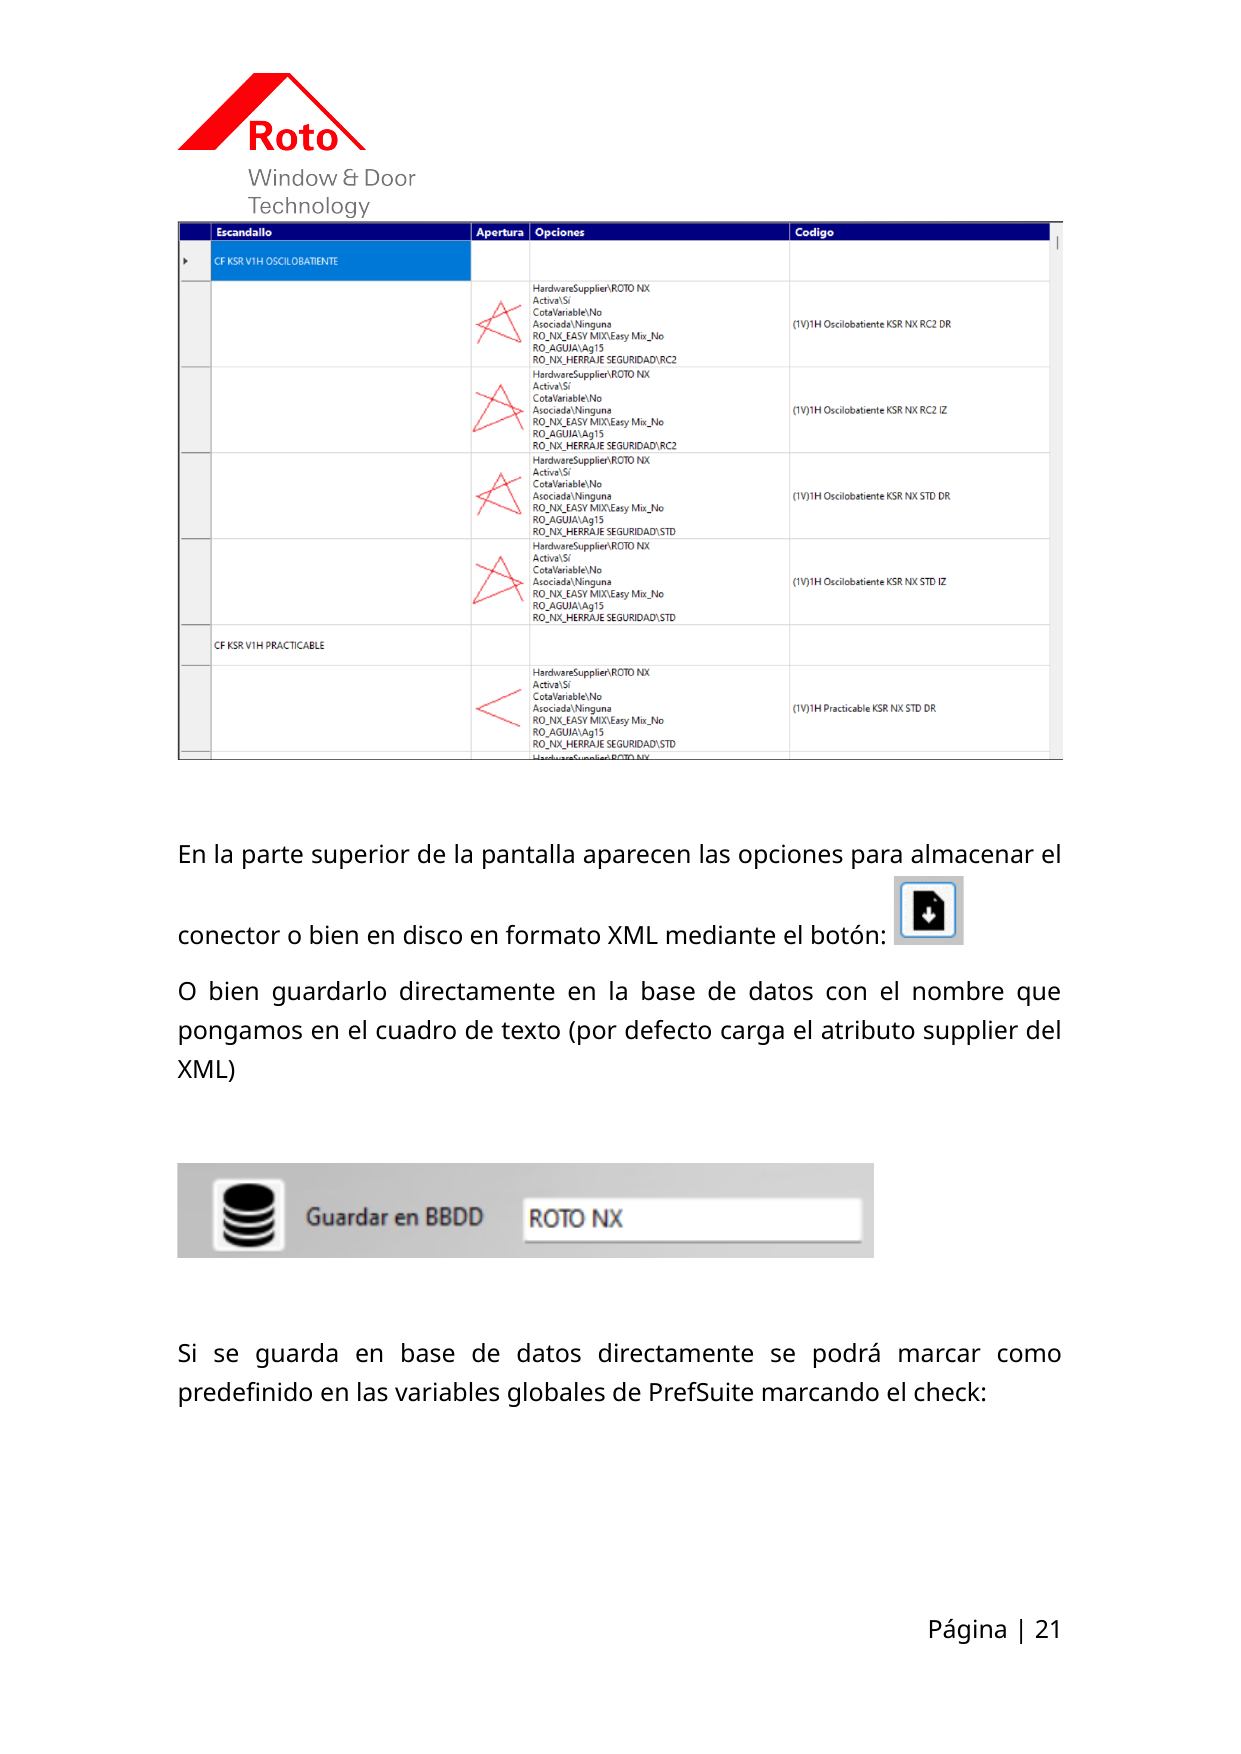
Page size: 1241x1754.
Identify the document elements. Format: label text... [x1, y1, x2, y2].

picture [177, 1163, 874, 1258]
text Si se guarda en base de datos directamente se podrá marcar como predefinido en las variables globales de PrefSuite marcando el check: [177, 1335, 1063, 1408]
picture [177, 73, 1063, 760]
text O bien guardarlo directamente en la base de datos con el nombre que pongamos en el cuadro de texto (por defecto carga el atributo supplier del XML) [177, 974, 1063, 1086]
text En la parte superior de la pantalla aparecen las opciones para almacenar el conector o bien en disco en formato XML mediante el botón: [177, 837, 1063, 952]
picture [893, 876, 964, 945]
